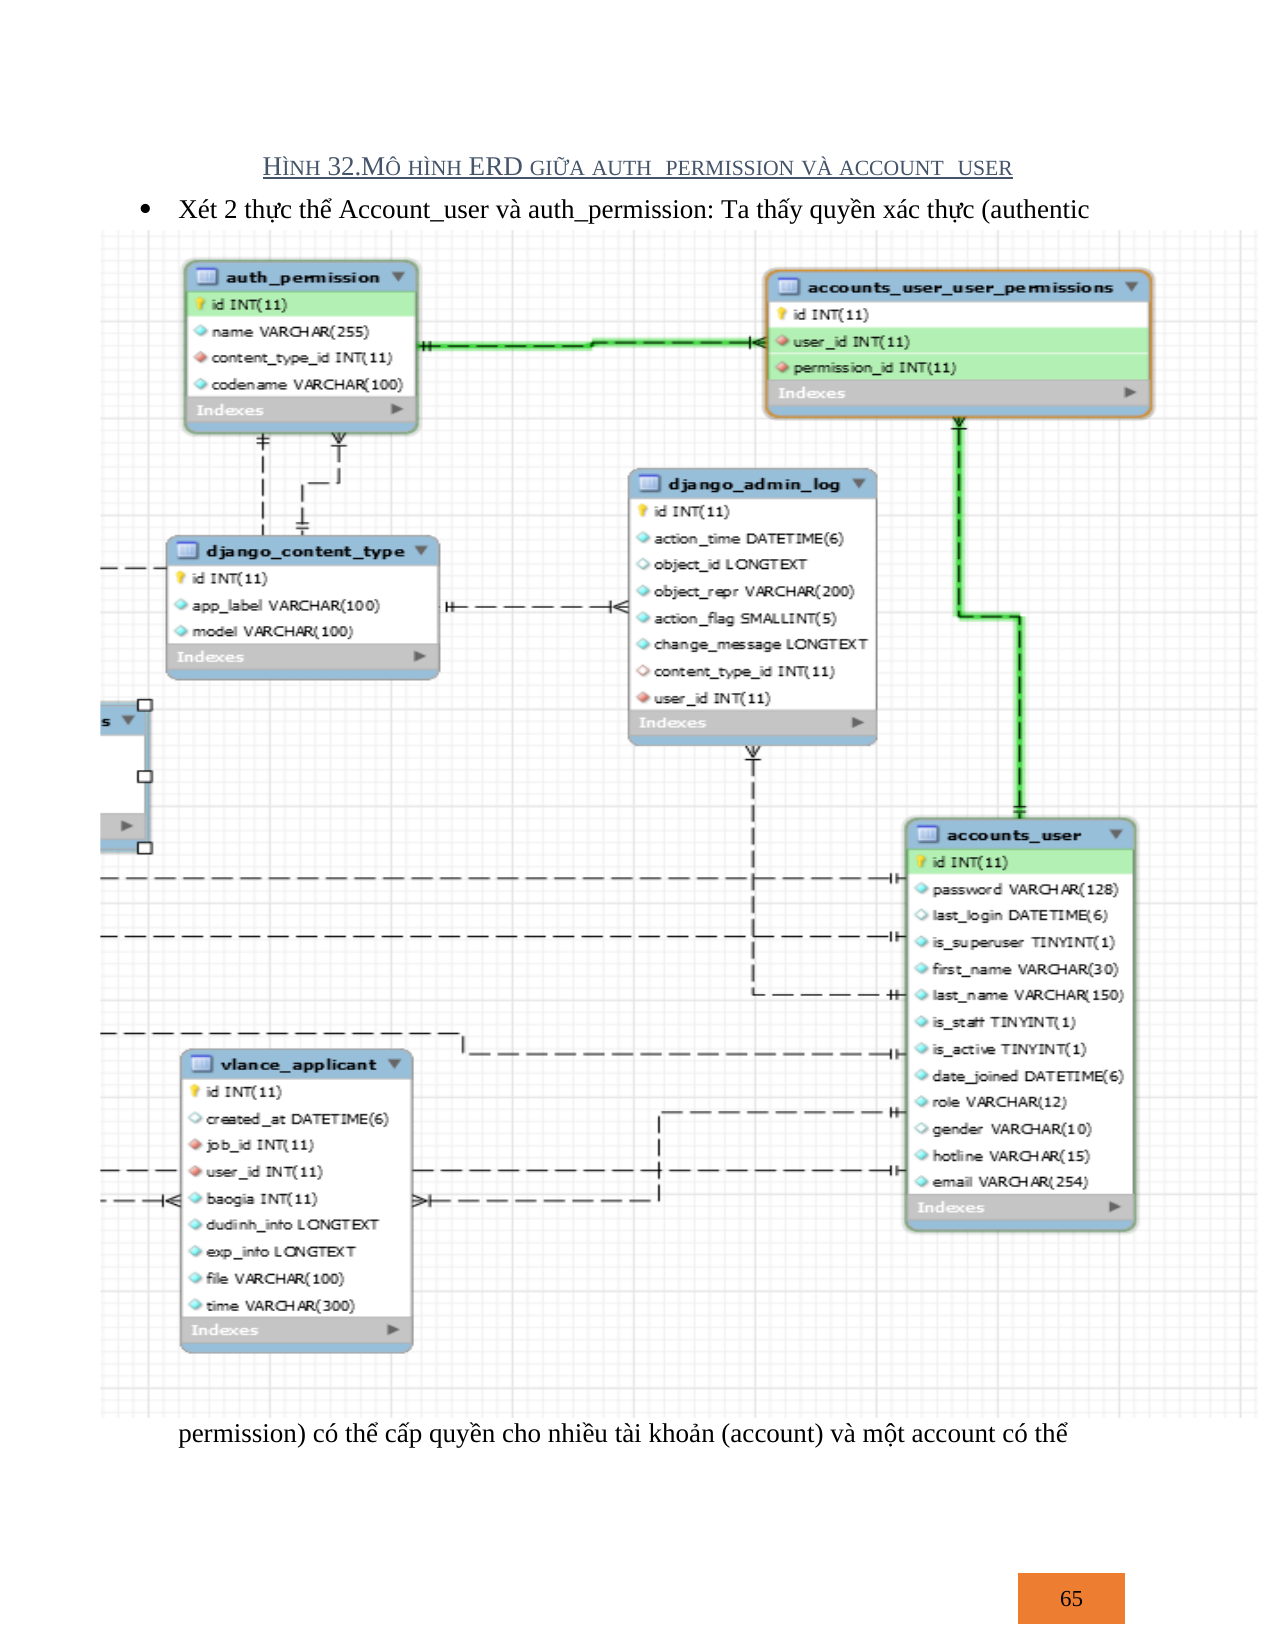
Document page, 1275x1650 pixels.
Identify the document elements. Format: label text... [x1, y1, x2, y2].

picture [100, 230, 1258, 1418]
text Hình 32.Mô hình ERD giữa auth_permission và account_user [150, 150, 1125, 181]
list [141, 1418, 1125, 1449]
